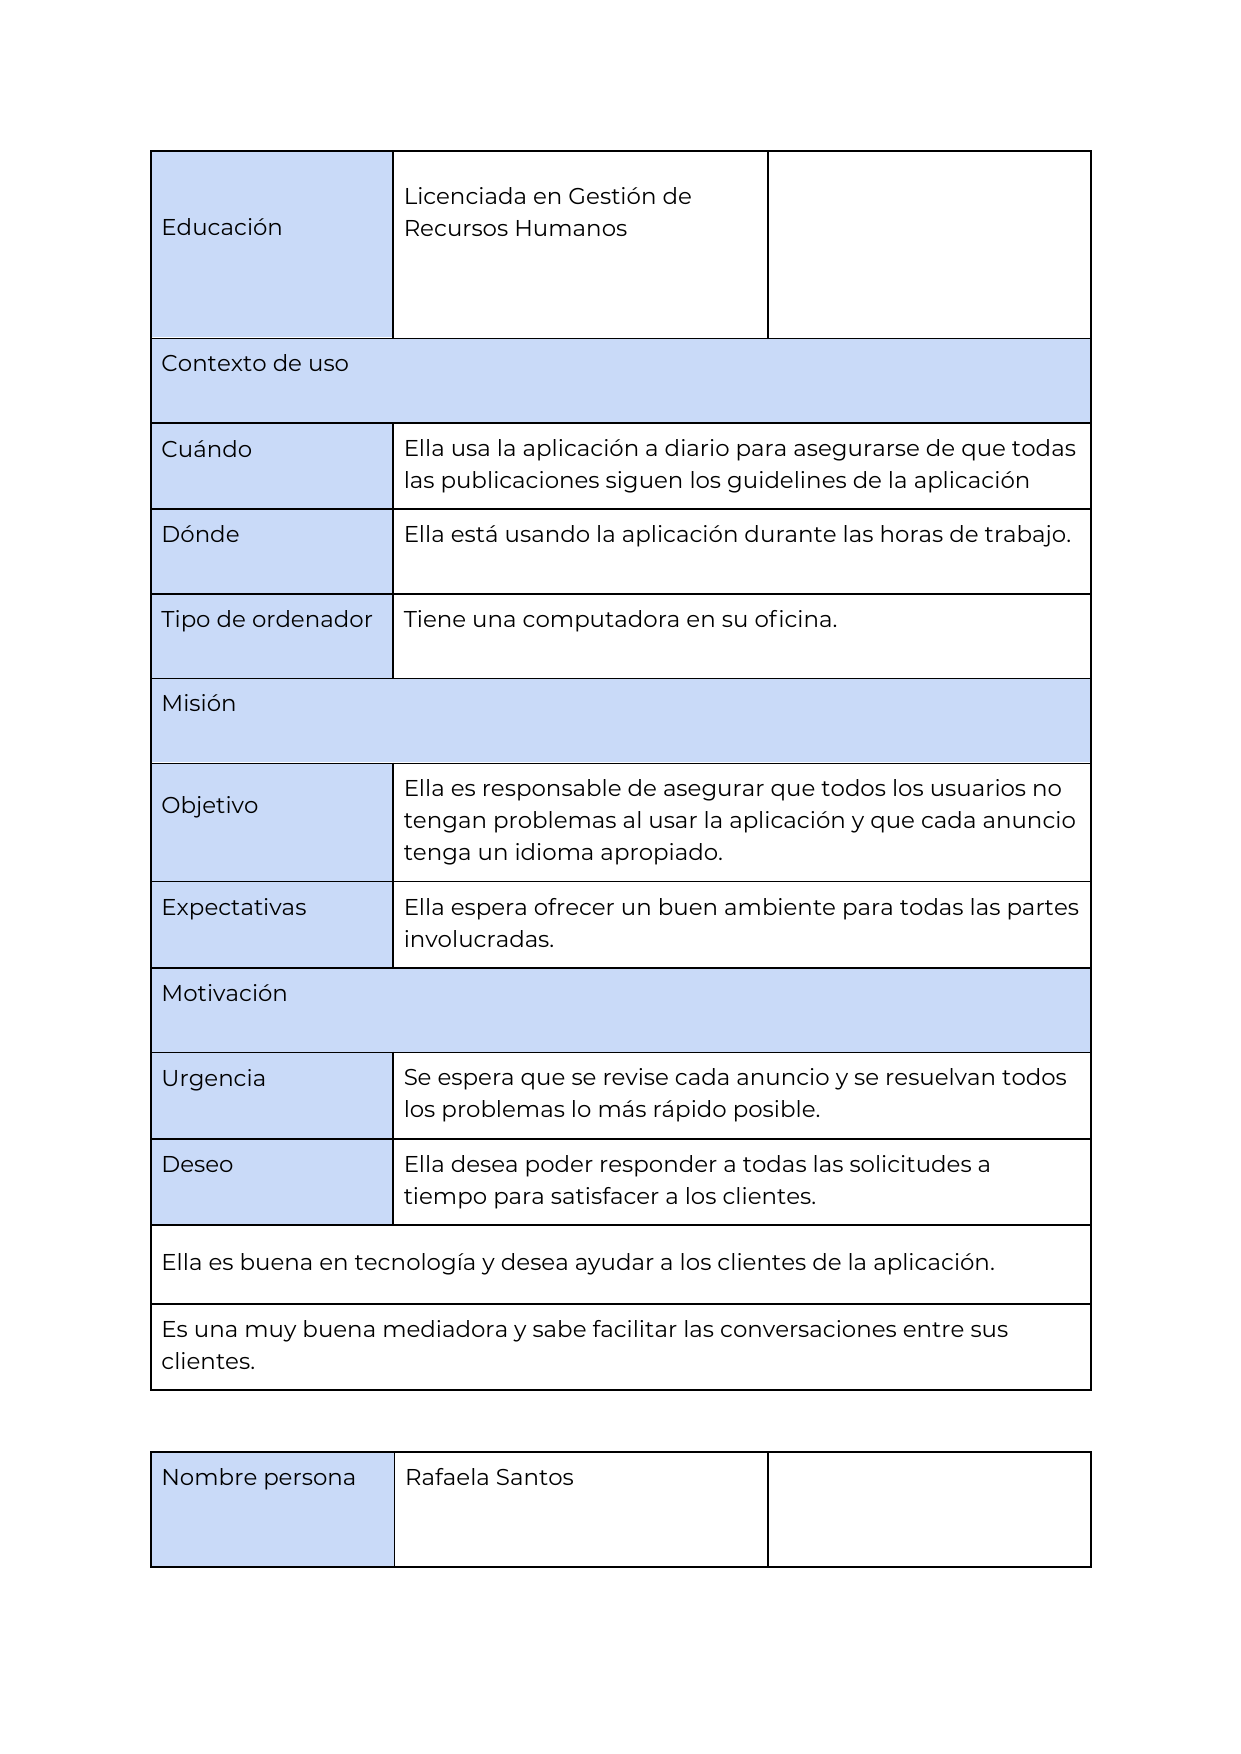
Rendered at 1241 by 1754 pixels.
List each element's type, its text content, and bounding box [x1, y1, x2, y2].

table_cell Tiene una computadora en su oficina. [394, 595, 1090, 678]
table_cell Ella espera ofrecer un buen ambiente para todas las partes involucradas. [394, 882, 1090, 967]
table_header Rafaela Santos [395, 1453, 767, 1566]
table_cell Deseo [152, 1140, 392, 1224]
table_cell Ella es responsable de asegurar que todos los usuarios no tengan problemas al usar la aplicación y que cada anuncio tenga un idioma apropiado. [394, 764, 1090, 881]
table_cell Es una muy buena mediadora y sabe facilitar las conversaciones entre sus clientes. [152, 1305, 1090, 1389]
table_cell Misión [152, 679, 1090, 762]
table_cell Tipo de ordenador [152, 595, 392, 678]
table_cell Dónde [152, 510, 392, 593]
table_cell Ella es buena en tecnología y desea ayudar a los clientes de la aplicación. [152, 1226, 1090, 1303]
table_cell Se espera que se revise cada anuncio y se resuelvan todos los problemas lo más rápido posible. [394, 1053, 1090, 1138]
table_cell Ella desea poder responder a todas las solicitudes a tiempo para satisfacer a los clientes. [394, 1140, 1090, 1224]
table_cell Contexto de uso [152, 339, 1090, 422]
table_cell Ella está usando la aplicación durante las horas de trabajo. [394, 510, 1090, 593]
table_cell Urgencia [152, 1053, 392, 1138]
table_cell Expectativas [152, 882, 392, 967]
table_cell Licenciada en Gestión de Recursos Humanos [394, 152, 767, 337]
table_cell Objetivo [152, 764, 392, 881]
table_header Nombre persona [152, 1453, 394, 1566]
table_header [769, 1453, 1090, 1566]
table_cell Cuándo [152, 424, 392, 508]
table_cell Motivación [152, 969, 1090, 1052]
table_cell Educación [152, 152, 392, 337]
table_cell Ella usa la aplicación a diario para asegurarse de que todas las publicaciones siguen los guidelines de la aplicación [394, 424, 1090, 508]
